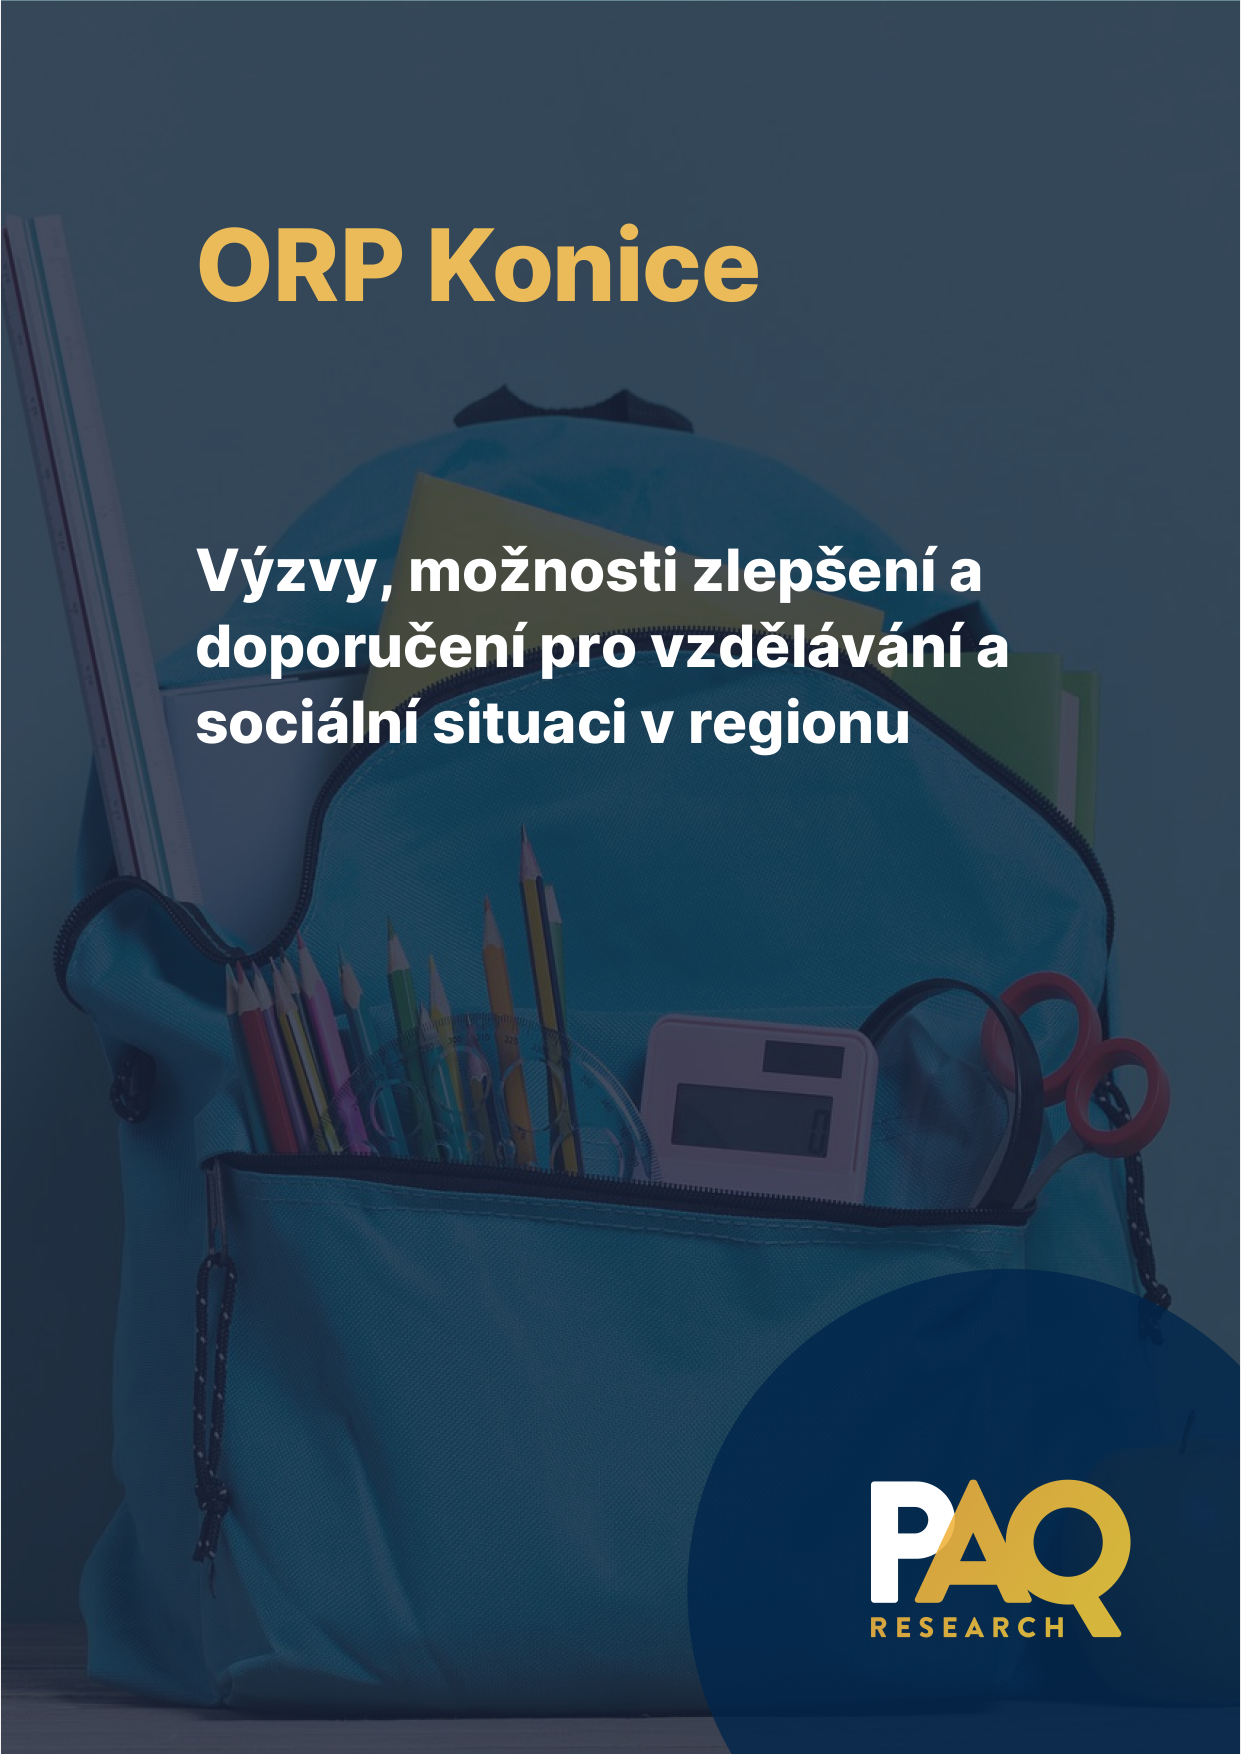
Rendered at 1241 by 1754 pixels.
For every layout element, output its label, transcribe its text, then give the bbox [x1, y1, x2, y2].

picture [0, 0, 1241, 1754]
text Výzvy, možnosti zlepšení a doporučení pro vzdělávání a sociální situaci v regionu [195, 534, 1045, 758]
text ORP Konice [195, 205, 1045, 326]
